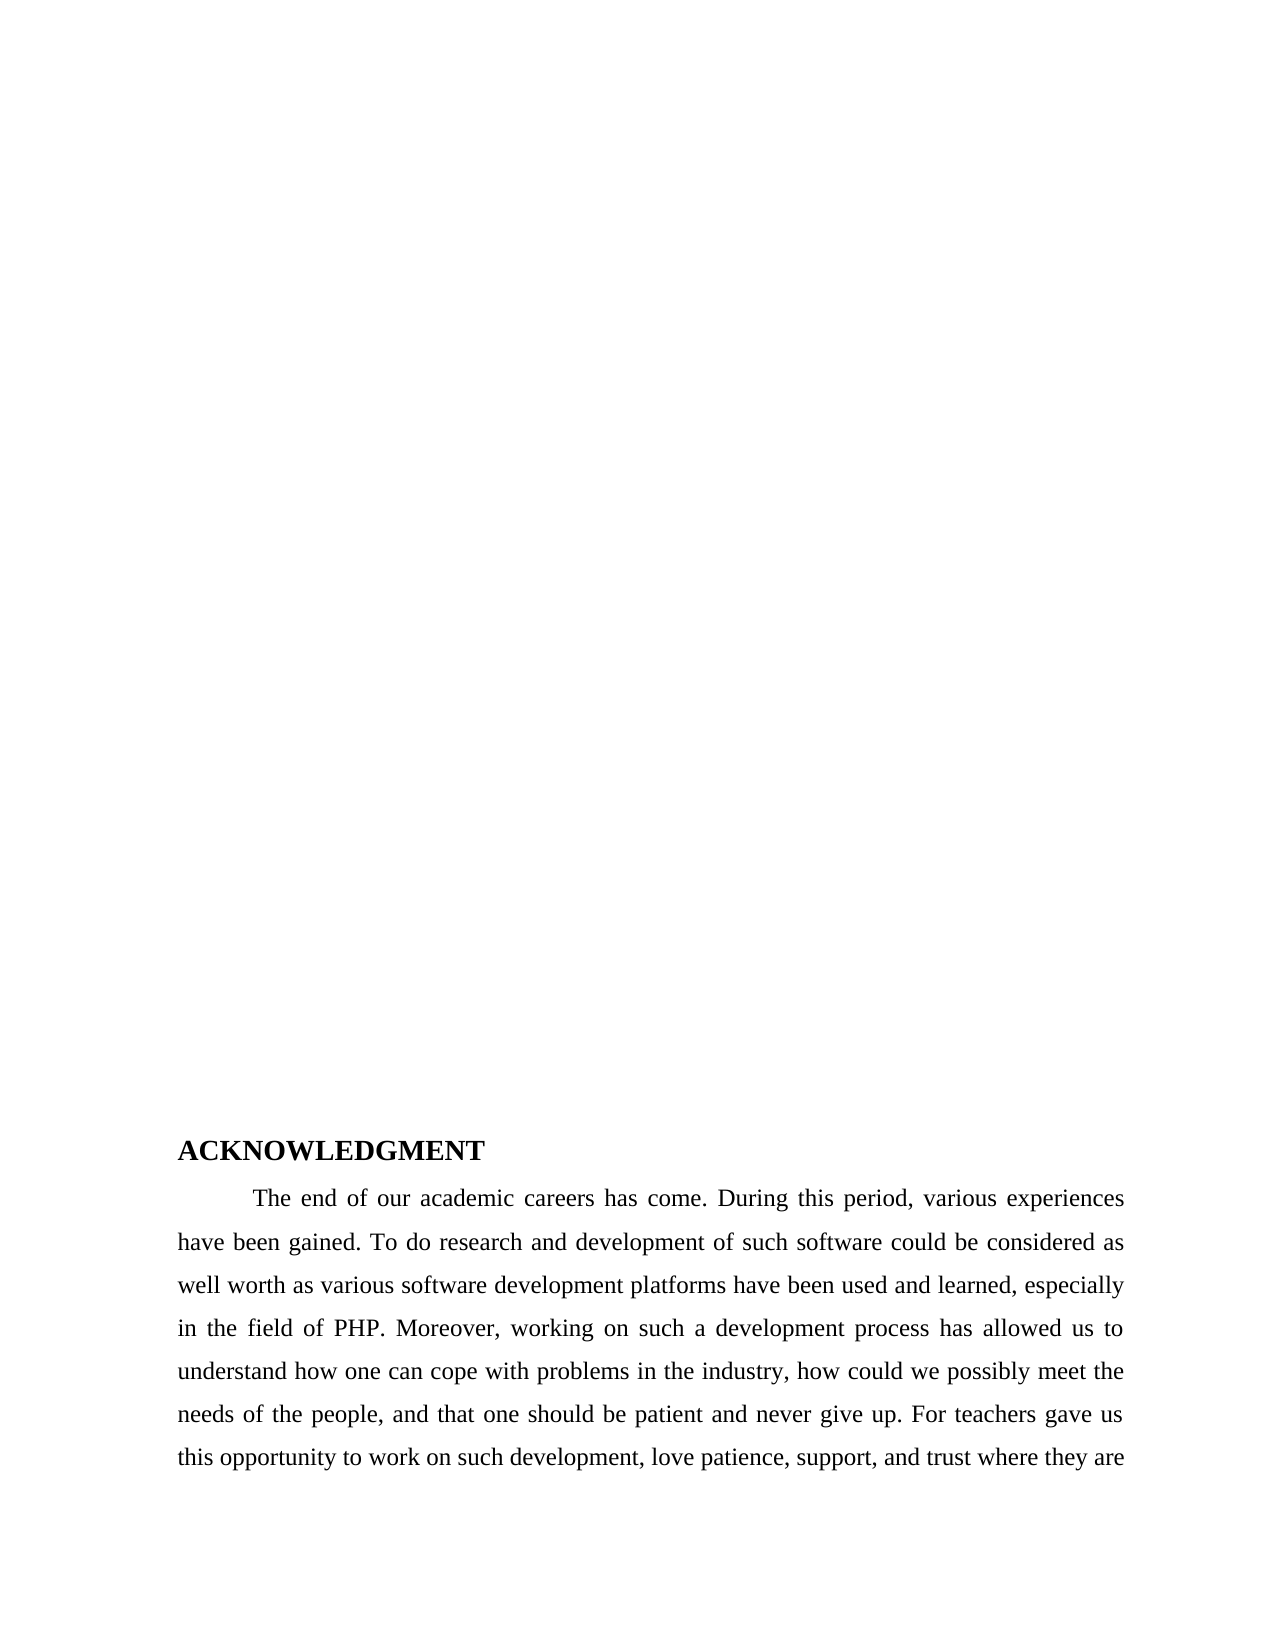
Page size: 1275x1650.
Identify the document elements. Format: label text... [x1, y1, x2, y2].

text ACKNOWLEDGMENT [177, 1133, 1125, 1167]
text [177, 1183, 1125, 1471]
